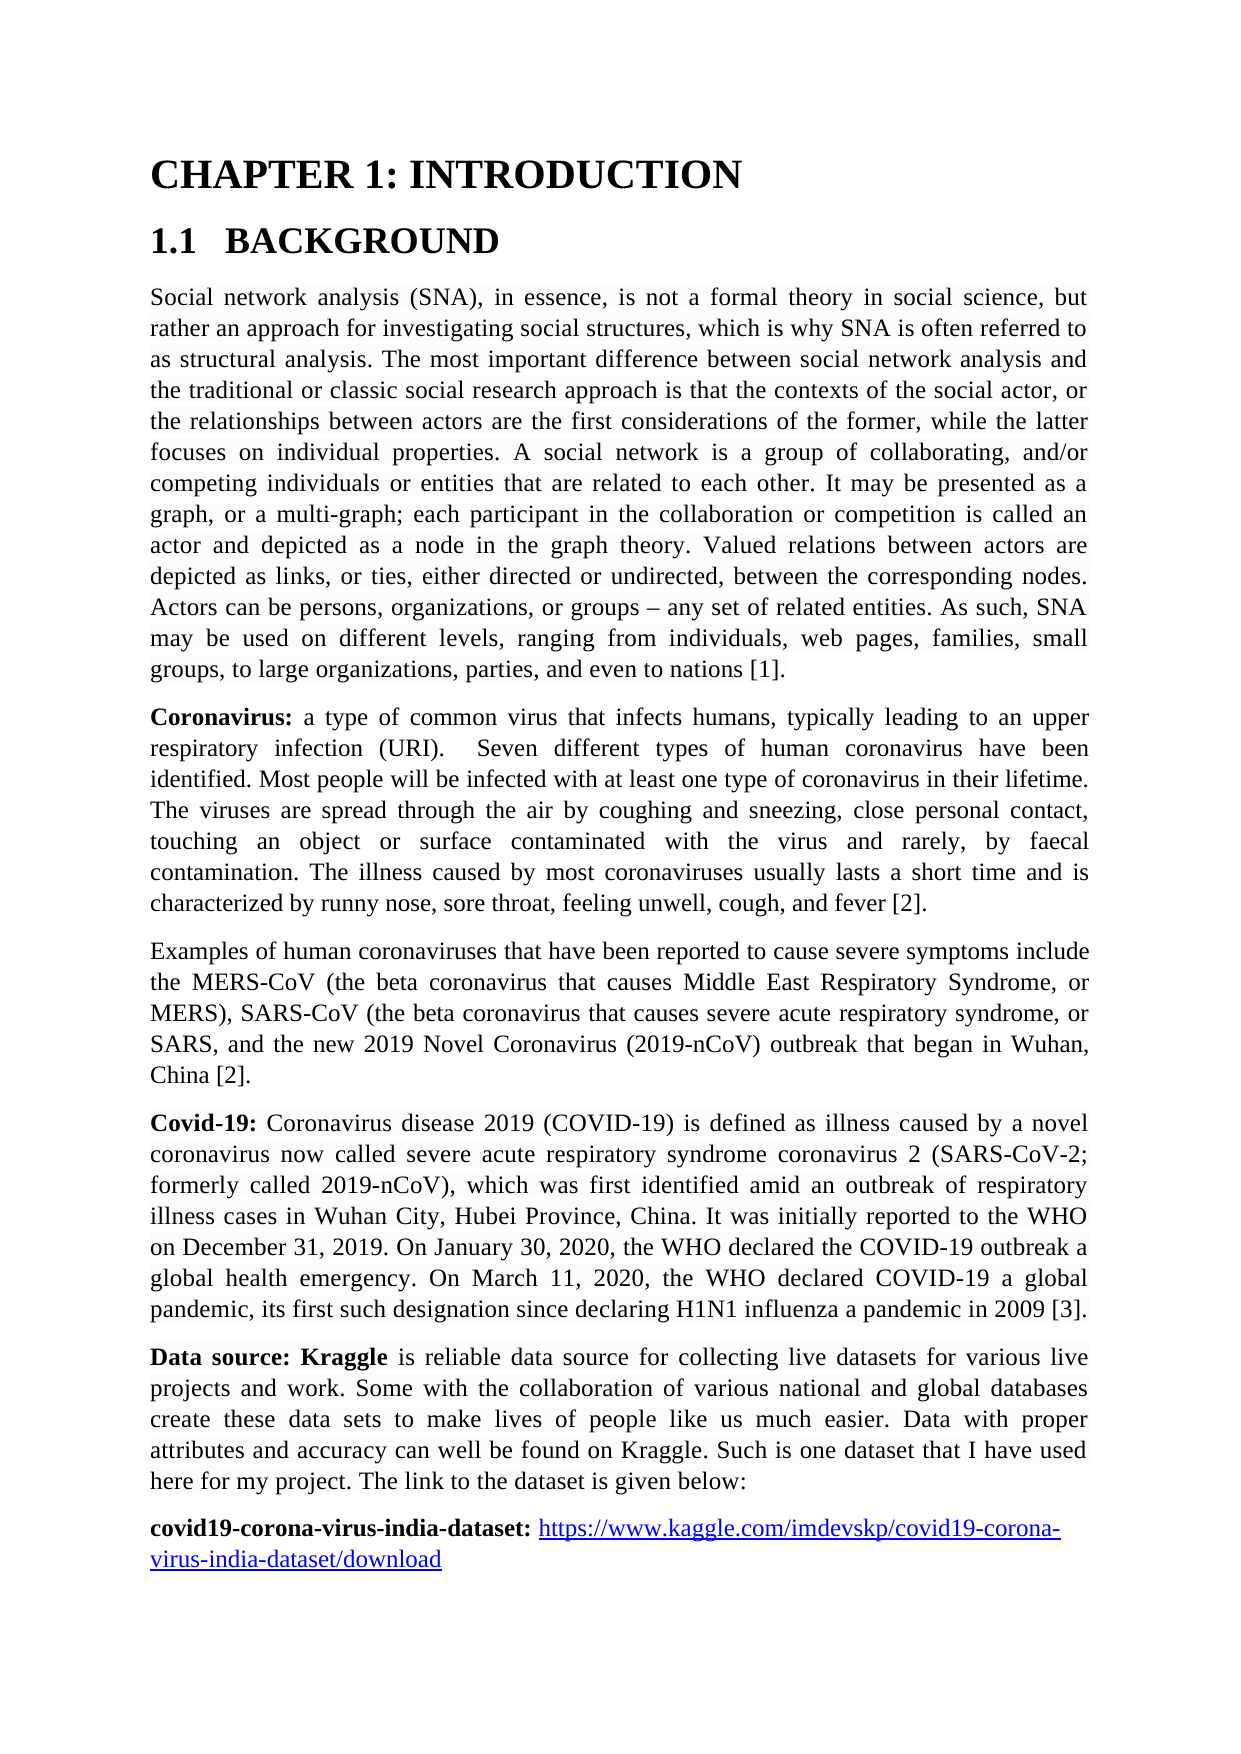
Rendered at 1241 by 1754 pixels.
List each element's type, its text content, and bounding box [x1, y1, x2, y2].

text covid19-corona-virus-india-dataset: https://www.kaggle.com/imdevskp/covid19-corona-virus-india-dataset/download [150, 1513, 1090, 1573]
text Examples of human coronaviruses that have been reported to cause severe symptoms include the MERS-CoV (the beta coronavirus that causes Middle East Respiratory Syndrome, or MERS), SARS-CoV (the beta coronavirus that causes severe acute respiratory syndrome, or SARS, and the new 2019 Novel Coronavirus (2019-nCoV) outbreak that began in Wuhan, China [2]. [150, 936, 1090, 1089]
text CHAPTER 1: INTRODUCTION [150, 150, 1090, 198]
text Data source: Kraggle is reliable data source for collecting live datasets for various live projects and work. Some with the collaboration of various national and global databases create these data sets to make lives of people like us much easier. Data with proper attributes and accuracy can well be found on Kraggle. Such is one dataset that I have used here for my project. The link to the dataset is given below: [150, 1463, 1090, 1494]
text Coronavirus: a type of common virus that infects humans, typically leading to an upper respiratory infection (URI). Seven different types of human coronavirus have been identified. Most people will be infected with at least one type of coronavirus in their lifetime. The viruses are spread through the air by coughing and sneezing, close personal contact, touching an object or surface contaminated with the virus and rarely, by faecal contamination. The illness caused by most coronaviruses usually lasts a short time and is characterized by runny nose, sore throat, feeling unwell, cough, and fever [2]. [150, 702, 1090, 917]
list BACKGROUND [150, 218, 1090, 261]
